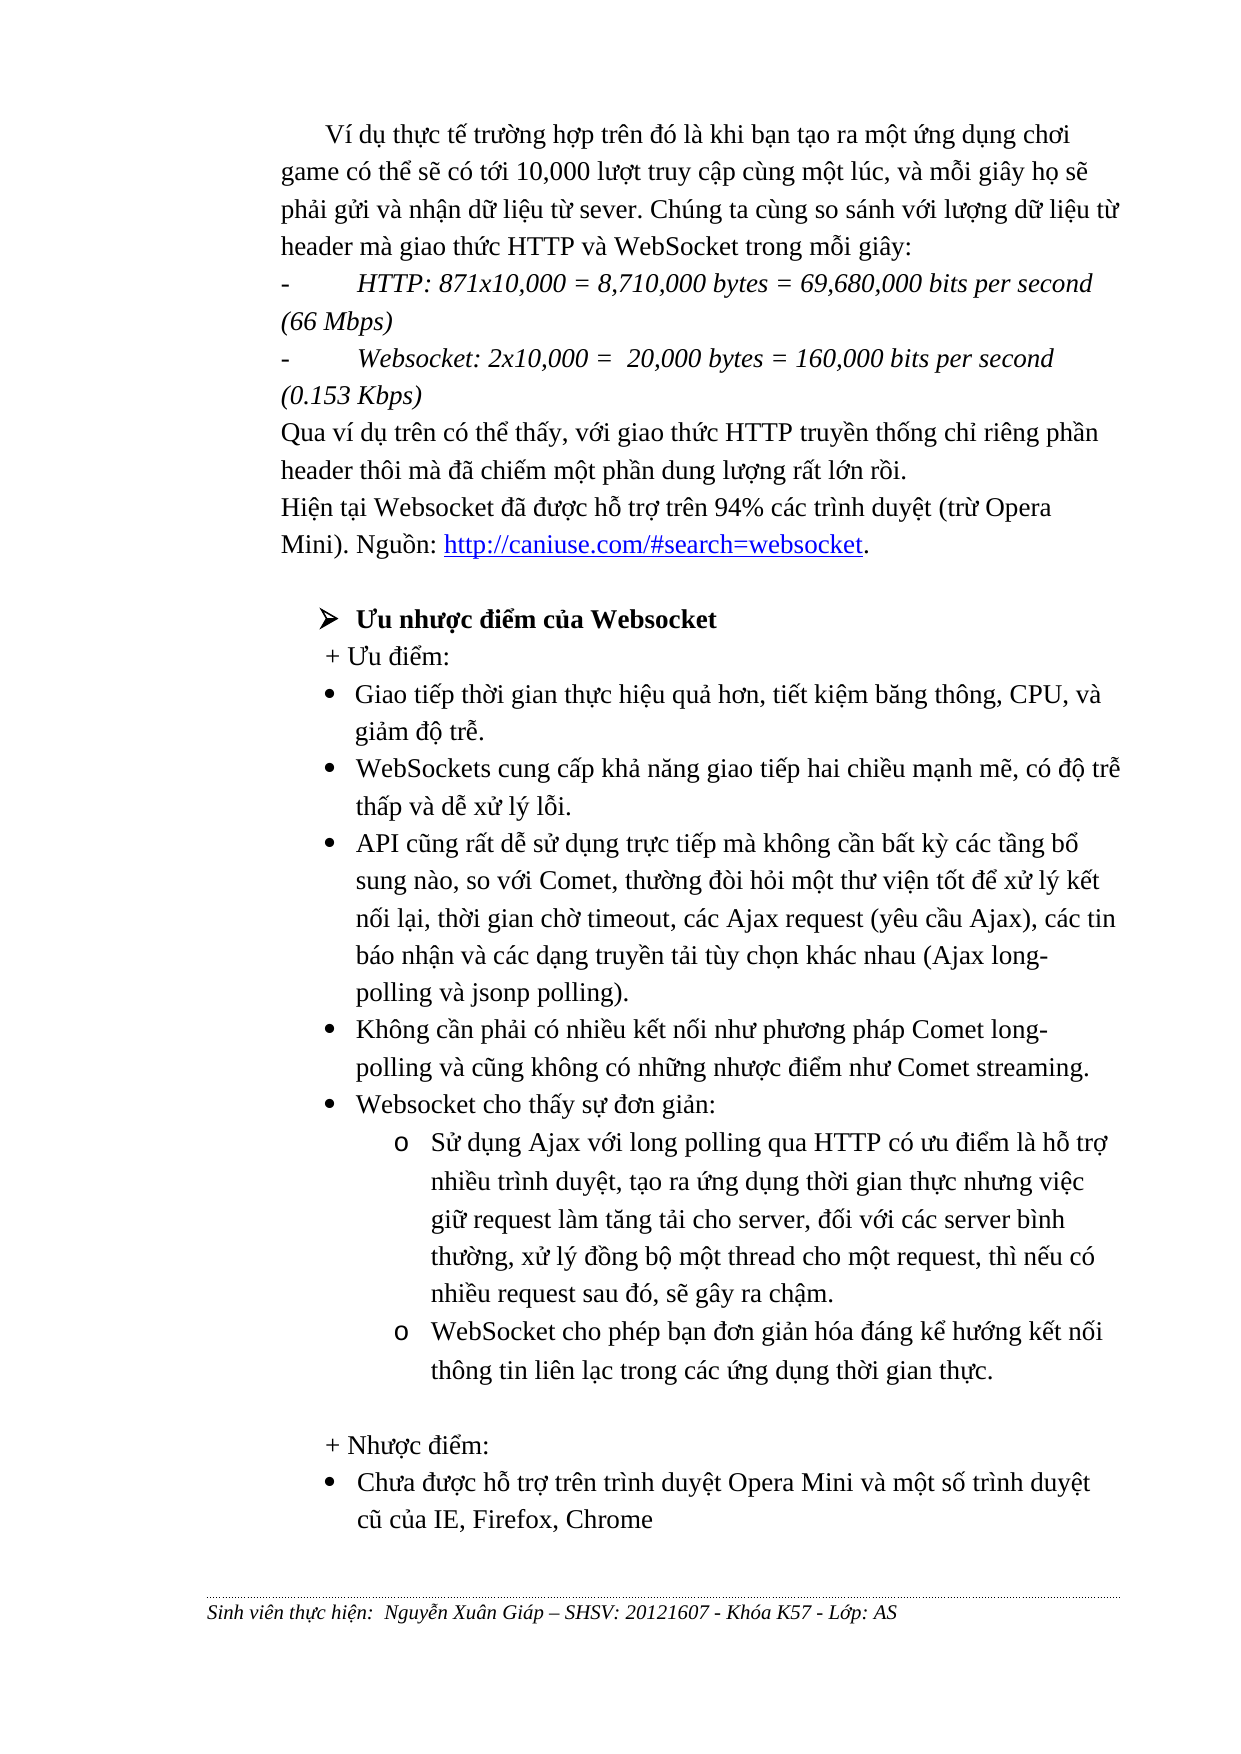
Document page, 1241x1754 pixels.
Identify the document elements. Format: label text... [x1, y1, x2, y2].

list HTTP: 871x10,000 = 8,710,000 bytes = 69,680,000 bits per second (66 Mbps) [281, 267, 1122, 336]
text + Ưu điểm: [207, 640, 1122, 672]
text Ví dụ thực tế trường hợp trên đó là khi bạn tạo ra một ứng dụng chơi game có thể sẽ có tới 10,000 lượt truy cập cùng một lúc, và mỗi giây họ sẽ phải gửi và nhận dữ liệu từ sever. Chúng ta cùng so sánh với lượng dữ liệu từ header mà giao thức HTTP và WebSocket trong mỗi giây: [281, 118, 1122, 261]
list API cũng rất dễ sử dụng trực tiếp mà không cần bất kỳ các tầng bổ sung nào, so với Comet, thường đòi hỏi một thư viện tốt để xử lý kết nối lại, thời gian chờ timeout, các Ajax request (yêu cầu Ajax), các tin báo nhận và các dạng truyền tải tùy chọn khác nhau (Ajax long-polling và jsonp polling). [325, 827, 1122, 1007]
list Websocket cho thấy sự đơn giản: [325, 1088, 1122, 1119]
text Qua ví dụ trên có thể thấy, với giao thức HTTP truyền thống chỉ riêng phần header thôi mà đã chiếm một phần dung lượng rất lớn rồi. [281, 416, 1122, 485]
list Không cần phải có nhiều kết nối như phương pháp Comet long-polling và cũng không có những nhược điểm như Comet streaming. [325, 1014, 1122, 1082]
list Chưa được hỗ trợ trên trình duyệt Opera Mini và một số trình duyệt cũ của IE, Firefox, Chrome [325, 1466, 1122, 1534]
text Hiện tại Websocket đã được hỗ trợ trên 94% các trình duyệt (trừ Opera Mini). Nguồn: http://caniuse.com/#search=websocket. [281, 491, 1122, 559]
list WebSockets cung cấp khả năng giao tiếp hai chiều mạnh mẽ, có độ trễ thấp và dễ xử lý lỗi. [325, 752, 1122, 821]
list Ưu nhược điểm của Websocket [318, 603, 1122, 634]
text + Nhược điểm: [207, 1429, 1122, 1460]
list Websocket: 2x10,000 = 20,000 bytes = 160,000 bits per second (0.153 Kbps) [281, 342, 1122, 410]
list WebSocket cho phép bạn đơn giản hóa đáng kể hướng kết nối thông tin liên lạc trong các ứng dụng thời gian thực. [393, 1314, 1122, 1385]
list Sử dụng Ajax với long polling qua HTTP có ưu điểm là hỗ trợ nhiều trình duyệt, tạo ra ứng dụng thời gian thực nhưng việc giữ request làm tăng tải cho server, đối với các server bình thường, xử lý đồng bộ một thread cho một request, thì nếu có nhiều request sau đó, sẽ gây ra chậm. [393, 1126, 1122, 1308]
list Giao tiếp thời gian thực hiệu quả hơn, tiết kiệm băng thông, CPU, và giảm độ trễ. [325, 678, 1122, 746]
